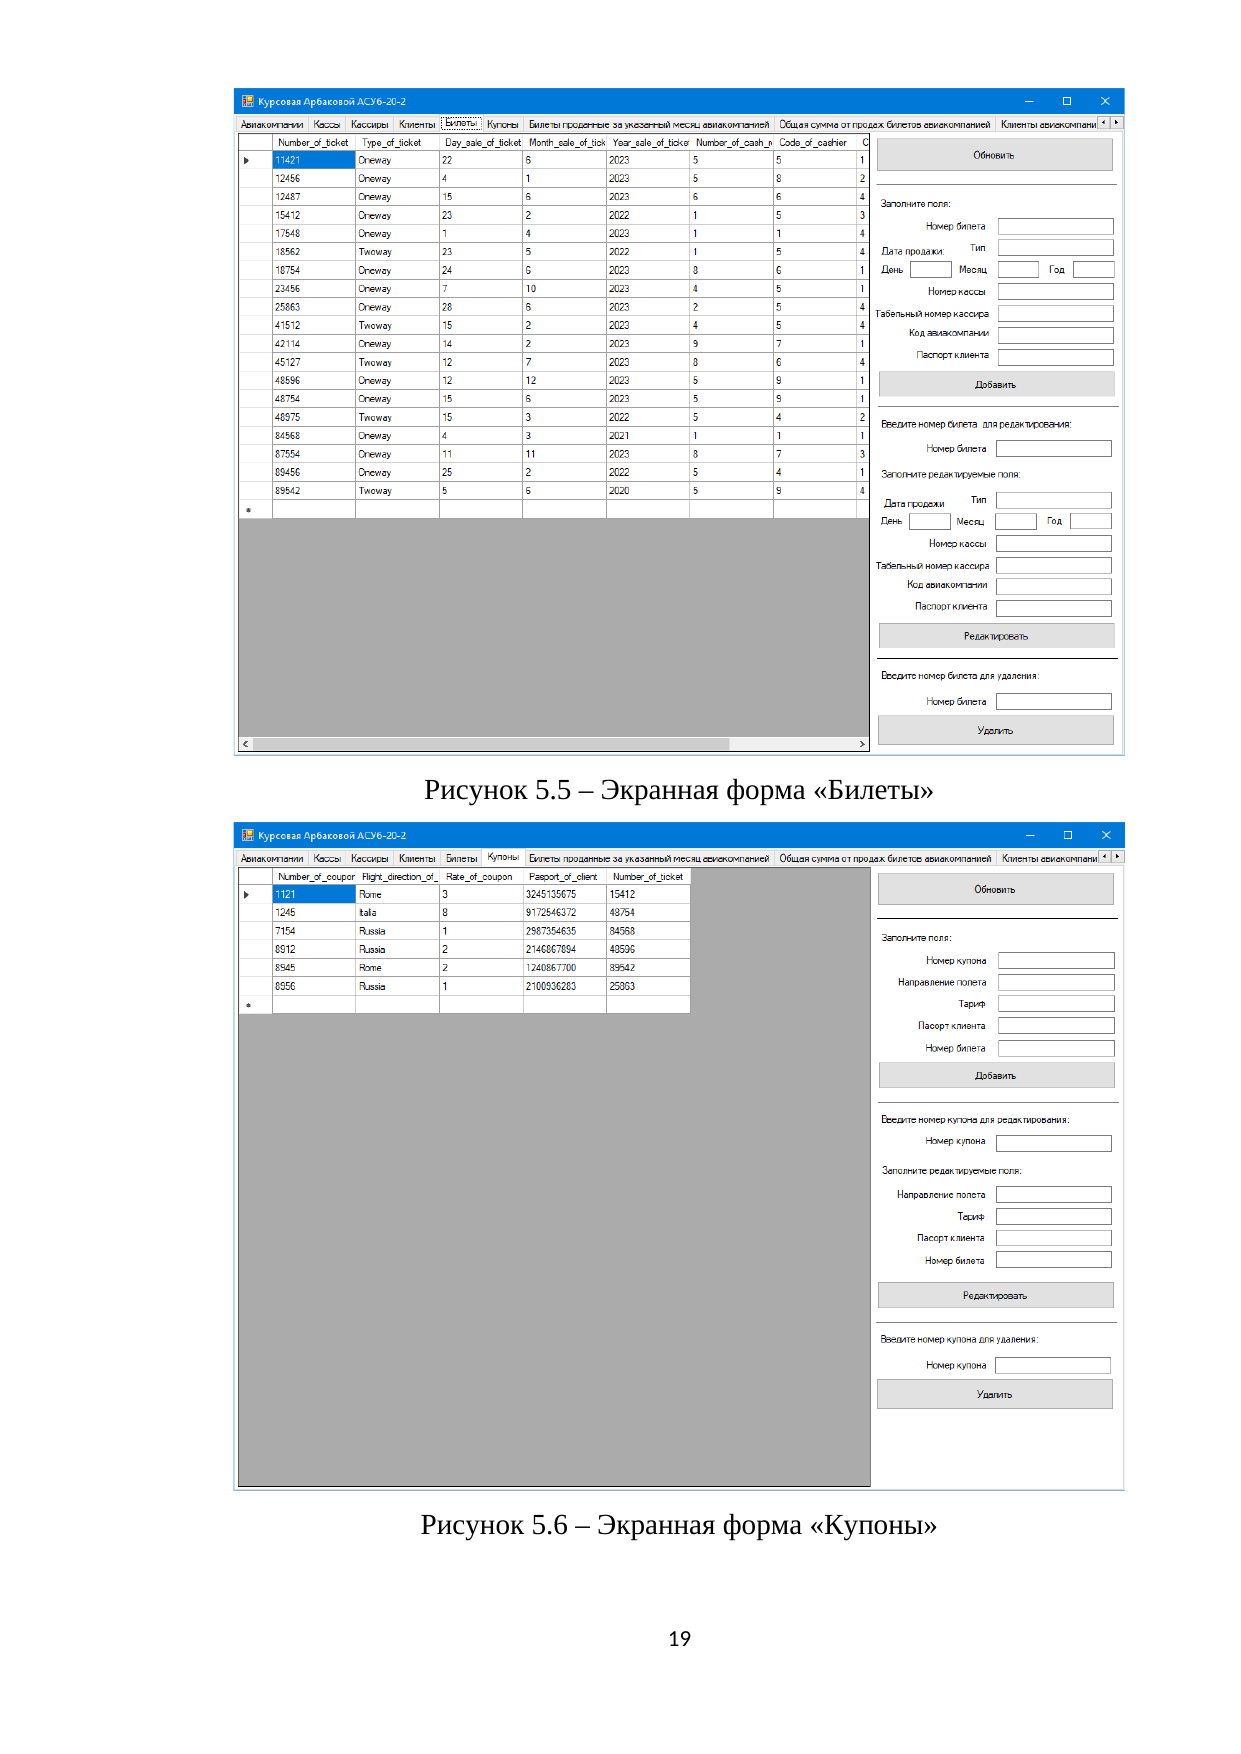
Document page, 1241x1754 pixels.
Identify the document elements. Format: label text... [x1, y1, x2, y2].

picture [233, 822, 1125, 1491]
text Рисунок 5.5 – Экранная форма «Билеты» [177, 772, 1181, 806]
text Рисунок 5.6 – Экранная форма «Купоны» [177, 1507, 1181, 1541]
picture [233, 88, 1125, 756]
